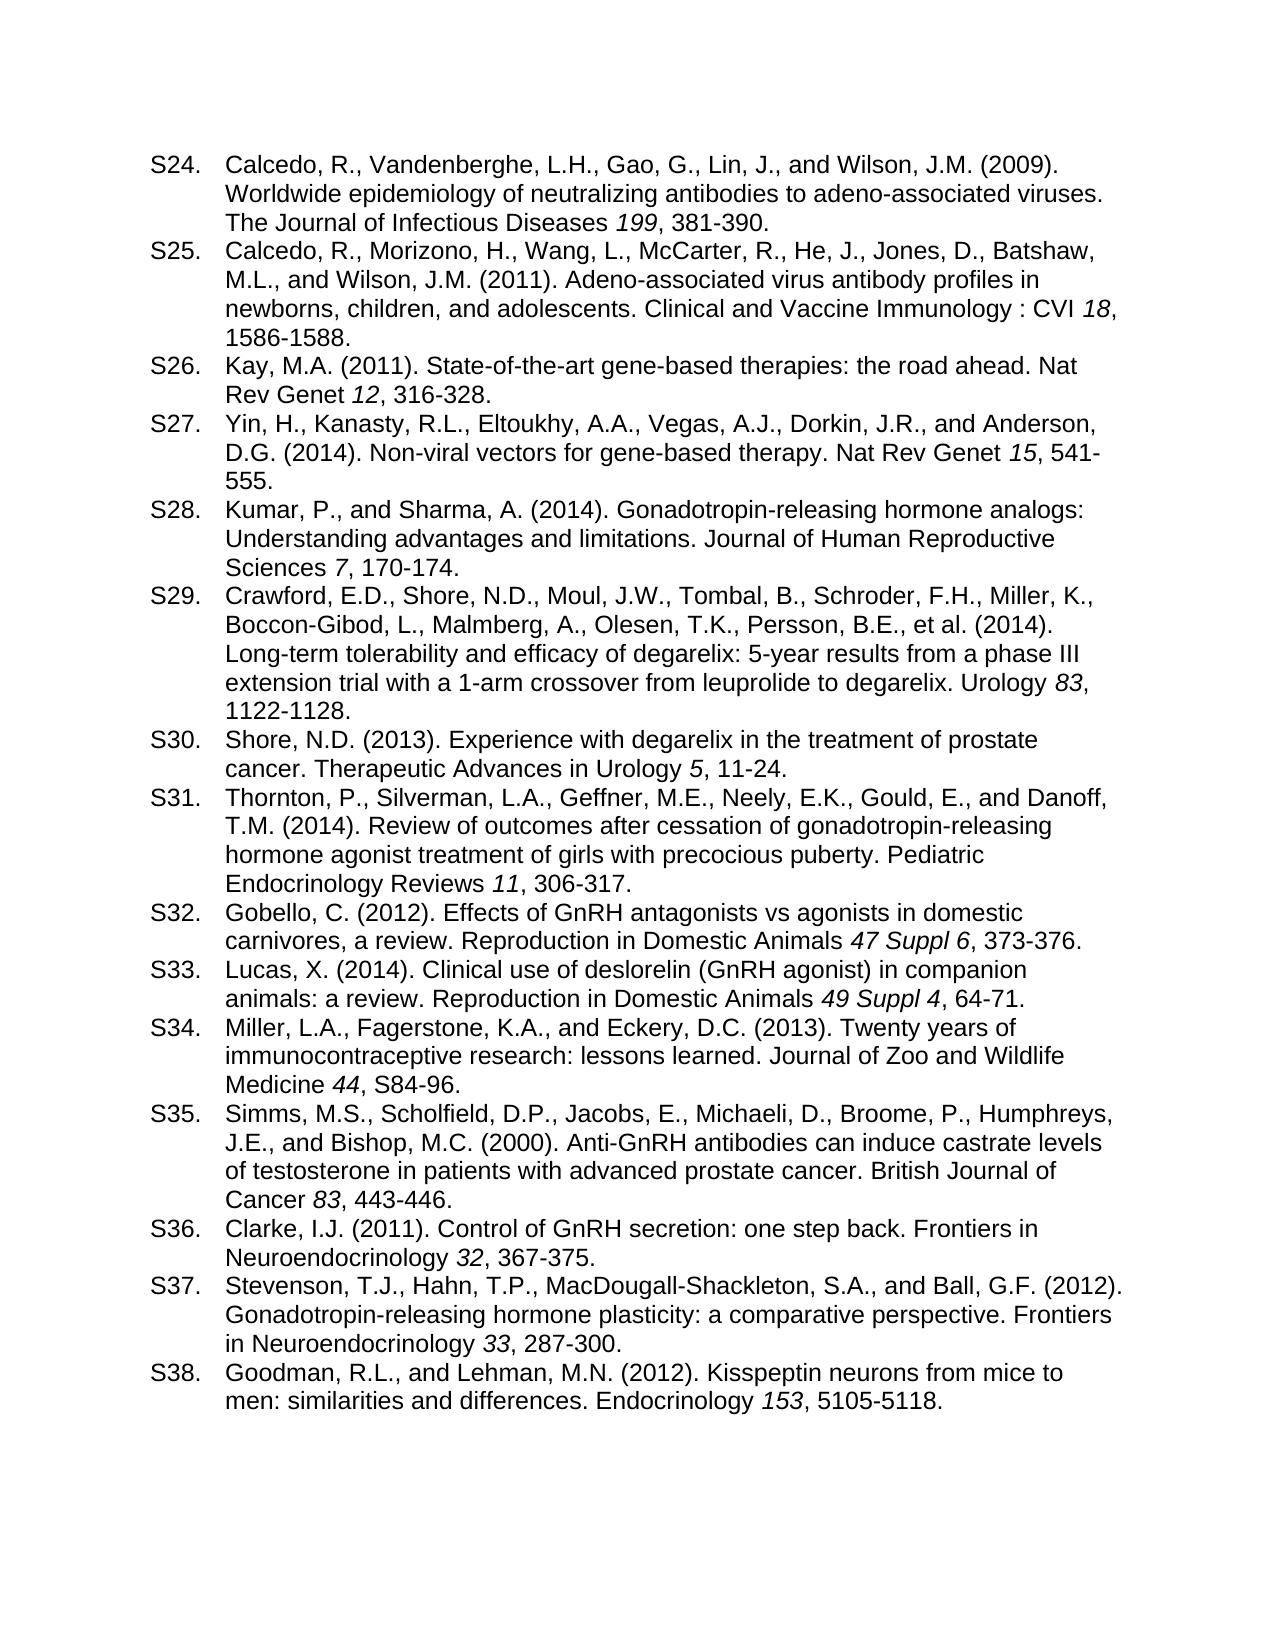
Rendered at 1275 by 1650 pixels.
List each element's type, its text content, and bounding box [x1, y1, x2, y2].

text S37. Stevenson, T.J., Hahn, T.P., MacDougall-Shackleton, S.A., and Ball, G.F. (2012). Gonadotropin-releasing hormone plasticity: a comparative perspective. Frontiers in Neuroendocrinology 33, 287-300. [150, 1271, 1125, 1357]
text S30. Shore, N.D. (2013). Experience with degarelix in the treatment of prostate cancer. Therapeutic Advances in Urology 5, 11-24. [150, 725, 1125, 782]
text S35. Simms, M.S., Scholfield, D.P., Jacobs, E., Michaeli, D., Broome, P., Humphreys, J.E., and Bishop, M.C. (2000). Anti-GnRH antibodies can induce castrate levels of testosterone in patients with advanced prostate cancer. British Journal of Cancer 83, 443-446. [150, 1099, 1125, 1214]
text S28. Kumar, P., and Sharma, A. (2014). Gonadotropin-releasing hormone analogs: Understanding advantages and limitations. Journal of Human Reproductive Sciences 7, 170-174. [150, 495, 1125, 581]
text S24. Calcedo, R., Vandenberghe, L.H., Gao, G., Lin, J., and Wilson, J.M. (2009). Worldwide epidemiology of neutralizing antibodies to adeno-associated viruses. The Journal of Infectious Diseases 199, 381-390. [150, 150, 1125, 236]
text S25. Calcedo, R., Morizono, H., Wang, L., McCarter, R., He, J., Jones, D., Batshaw, M.L., and Wilson, J.M. (2011). Adeno-associated virus antibody profiles in newborns, children, and adolescents. Clinical and Vaccine Immunology : CVI 18, 1586-1588. [150, 236, 1125, 351]
text S33. Lucas, X. (2014). Clinical use of deslorelin (GnRH agonist) in companion animals: a review. Reproduction in Domestic Animals 49 Suppl 4, 64-71. [150, 955, 1125, 1012]
text S32. Gobello, C. (2012). Effects of GnRH antagonists vs agonists in domestic carnivores, a review. Reproduction in Domestic Animals 47 Suppl 6, 373-376. [150, 897, 1125, 955]
text S29. Crawford, E.D., Shore, N.D., Moul, J.W., Tombal, B., Schroder, F.H., Miller, K., Boccon-Gibod, L., Malmberg, A., Olesen, T.K., Persson, B.E., et al. (2014). Long-term tolerability and efficacy of degarelix: 5-year results from a phase III extension trial with a 1-arm crossover from leuprolide to degarelix. Urology 83, 1122-1128. [150, 581, 1125, 725]
text S26. Kay, M.A. (2011). State-of-the-art gene-based therapies: the road ahead. Nat Rev Genet 12, 316-328. [150, 351, 1125, 409]
text S27. Yin, H., Kanasty, R.L., Eltoukhy, A.A., Vegas, A.J., Dorkin, J.R., and Anderson, D.G. (2014). Non-viral vectors for gene-based therapy. Nat Rev Genet 15, 541-555. [150, 409, 1125, 495]
text S36. Clarke, I.J. (2011). Control of GnRH secretion: one step back. Frontiers in Neuroendocrinology 32, 367-375. [150, 1214, 1125, 1271]
text S34. Miller, L.A., Fagerstone, K.A., and Eckery, D.C. (2013). Twenty years of immunocontraceptive research: lessons learned. Journal of Zoo and Wildlife Medicine 44, S84-96. [150, 1012, 1125, 1099]
text S38. Goodman, R.L., and Lehman, M.N. (2012). Kisspeptin neurons from mice to men: similarities and differences. Endocrinology 153, 5105-5118. [150, 1357, 1125, 1415]
text S31. Thornton, P., Silverman, L.A., Geffner, M.E., Neely, E.K., Gould, E., and Danoff, T.M. (2014). Review of outcomes after cessation of gonadotropin-releasing hormone agonist treatment of girls with precocious puberty. Pediatric Endocrinology Reviews 11, 306-317. [150, 782, 1125, 897]
